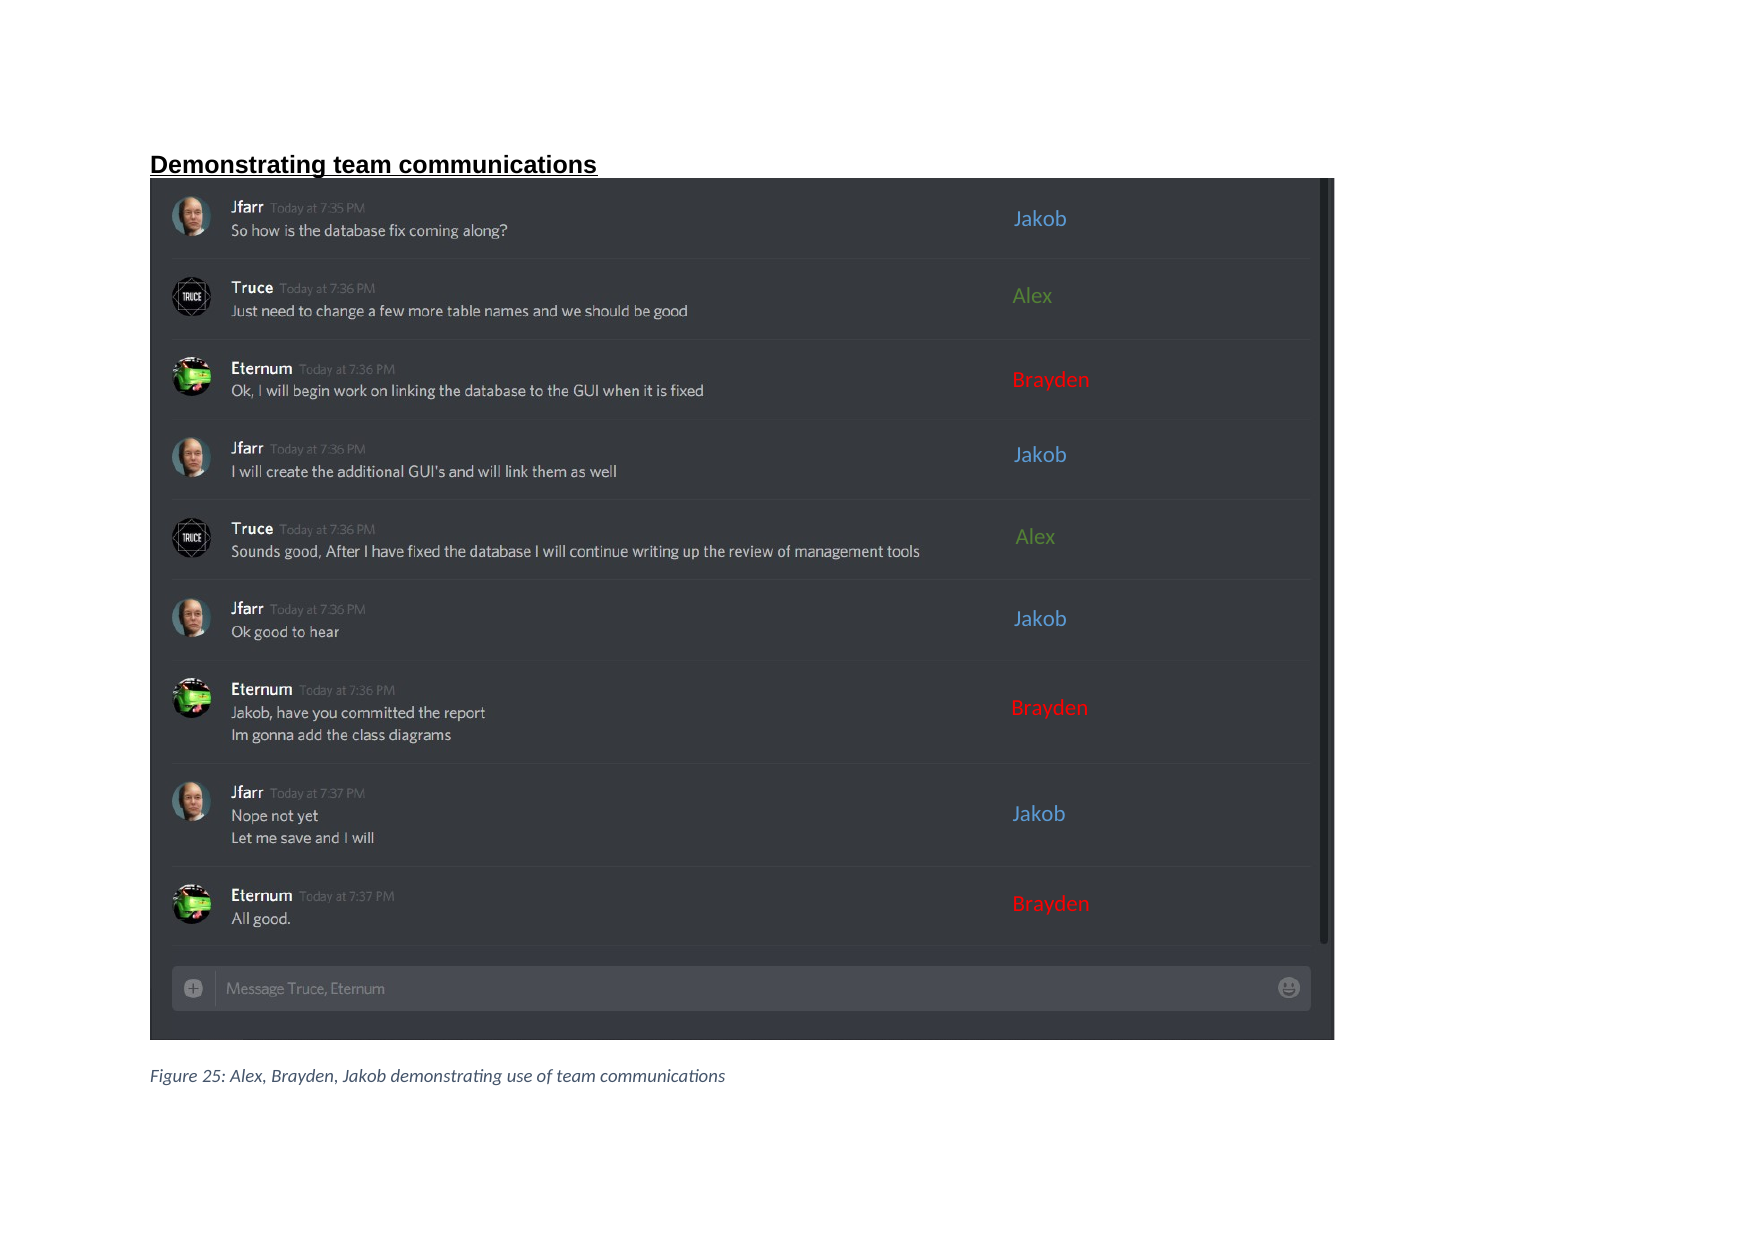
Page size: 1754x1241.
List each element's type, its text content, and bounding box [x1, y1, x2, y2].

picture [150, 178, 1335, 1040]
